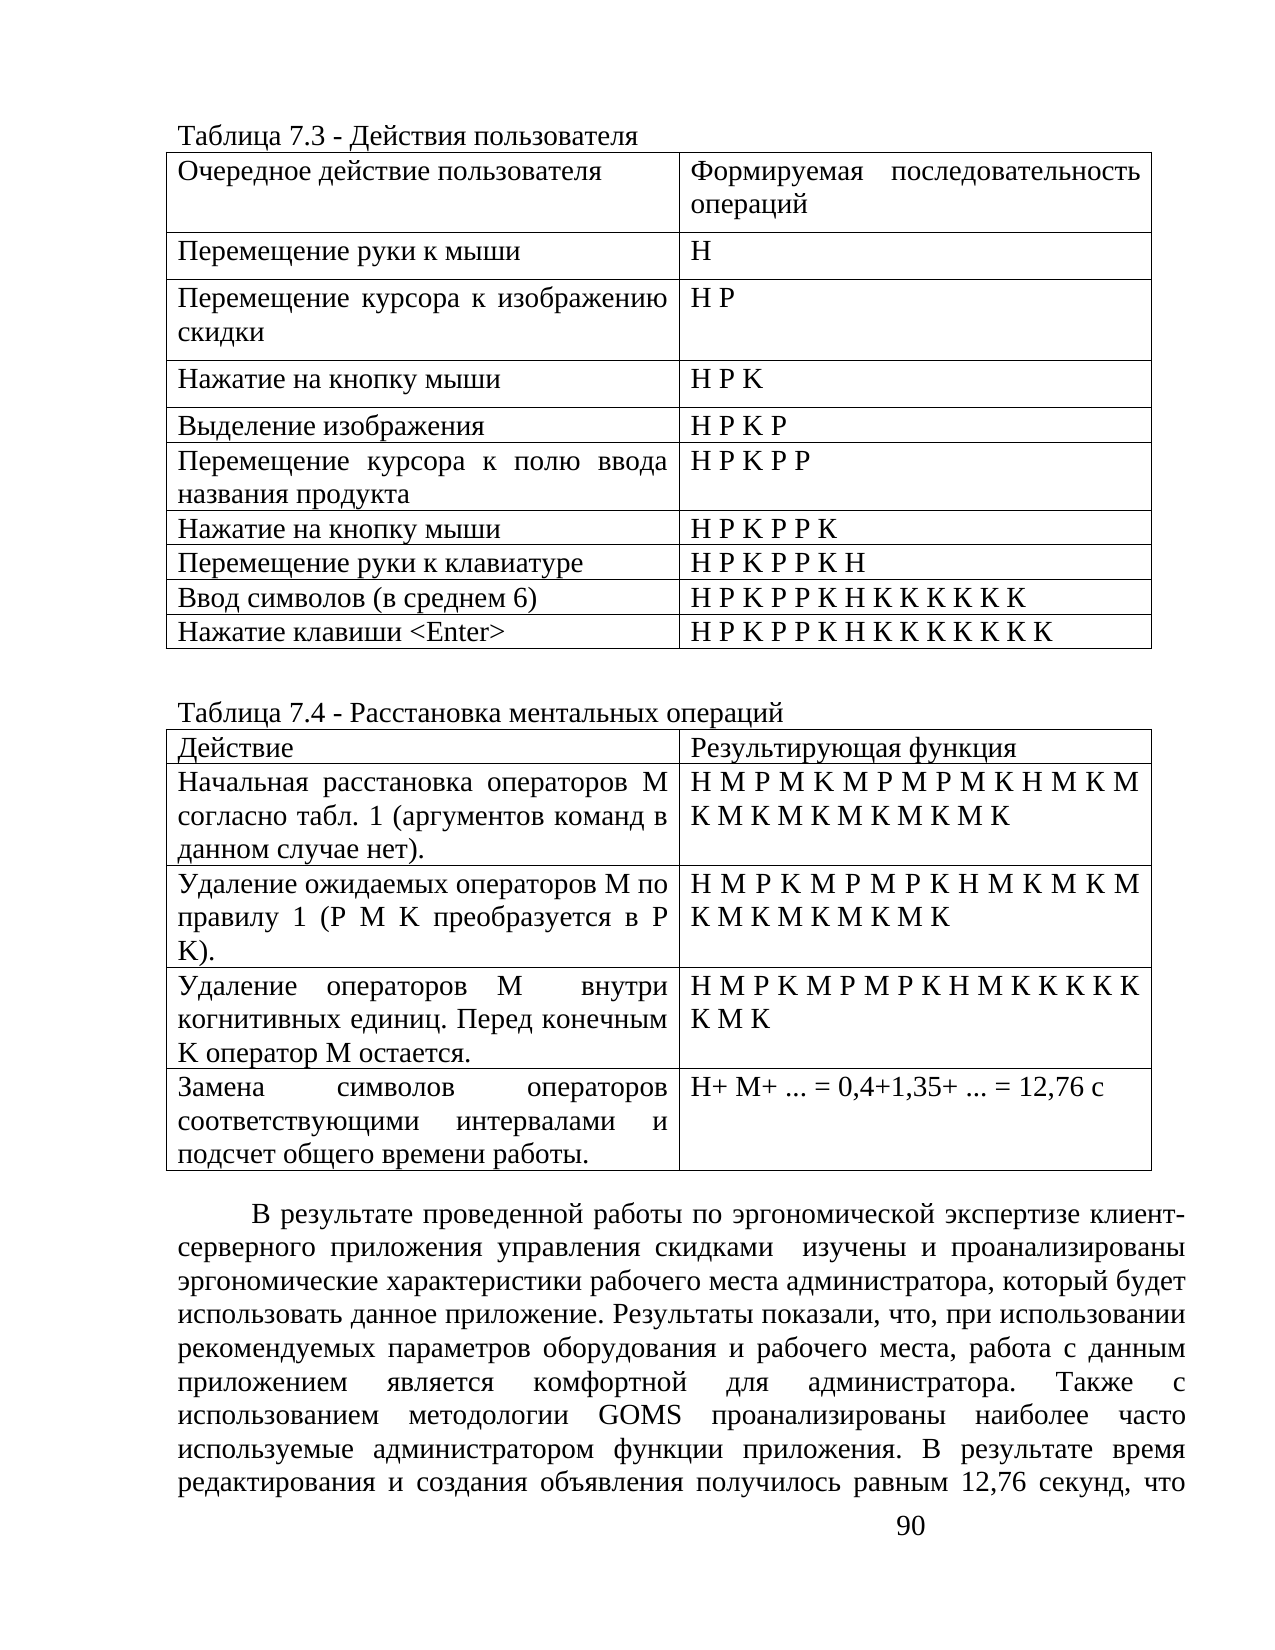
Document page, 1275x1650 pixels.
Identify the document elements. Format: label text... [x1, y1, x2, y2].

table_cell Выделение изображения [167, 408, 679, 442]
table_header Результирующая функция [680, 730, 1151, 763]
table_cell Перемещение руки к клавиатуре [167, 545, 679, 579]
table_cell H P K Р Р К [680, 511, 1151, 544]
text Таблица 7.3 - Действия пользователя [177, 118, 1186, 152]
table_cell H М P K М Р М Р К Н М К К К К К К М К [680, 968, 1151, 1068]
table_cell H [680, 233, 1151, 279]
table_cell Нажатие на кнопку мыши [167, 361, 679, 407]
table_header Формируемая последовательность операций [680, 153, 1151, 232]
table_cell H P K Р Р К Н [680, 545, 1151, 579]
table_cell H P K Р [680, 408, 1151, 442]
table_cell Перемещение курсора к полю ввода названия продукта [167, 443, 679, 510]
table_cell Начальная расстановка операторов M согласно табл. 1 (аргументов команд в данном случае нет). [167, 764, 679, 865]
table_cell H+ M+ ... = 0,4+1,35+ ... = 12,76 с [680, 1069, 1151, 1170]
table_cell Удаление операторов M внутри когнитивных единиц. Перед конечным K оператор M остается. [167, 968, 679, 1068]
table_header Действие [167, 730, 679, 763]
table_cell H P K Р Р К Н К К К К К К [680, 580, 1151, 613]
table_cell Перемещение курсора к изображению скидки [167, 280, 679, 360]
text Таблица 7.4 - Расстановка ментальных операций [177, 695, 1186, 729]
table_cell H P [680, 280, 1151, 360]
table_cell H P K Р Р К Н К К К К К К К [680, 615, 1151, 648]
table_cell H P K Р Р [680, 443, 1151, 510]
table_cell Перемещение руки к мыши [167, 233, 679, 279]
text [177, 1196, 1186, 1498]
table_cell Замена символов операторов соответствующими интервалами и подсчет общего времени работы. [167, 1069, 679, 1170]
table_cell Нажатие клавиши <Enter> [167, 615, 679, 648]
table_cell Ввод символов (в среднем 6) [167, 580, 679, 613]
table_header Очередное действие пользователя [167, 153, 679, 232]
table_cell H М P М K М Р М Р М К Н М К М К М К М К М К М К М К [680, 764, 1151, 865]
table_cell Нажатие на кнопку мыши [167, 511, 679, 544]
table_cell H P K [680, 361, 1151, 407]
table_cell Удаление ожидаемых операторов M по правилу 1 (P M K преобразуется в P K). [167, 866, 679, 967]
table_cell H М P K М Р М Р К Н М К М К М К М К М К М К М К [680, 866, 1151, 967]
